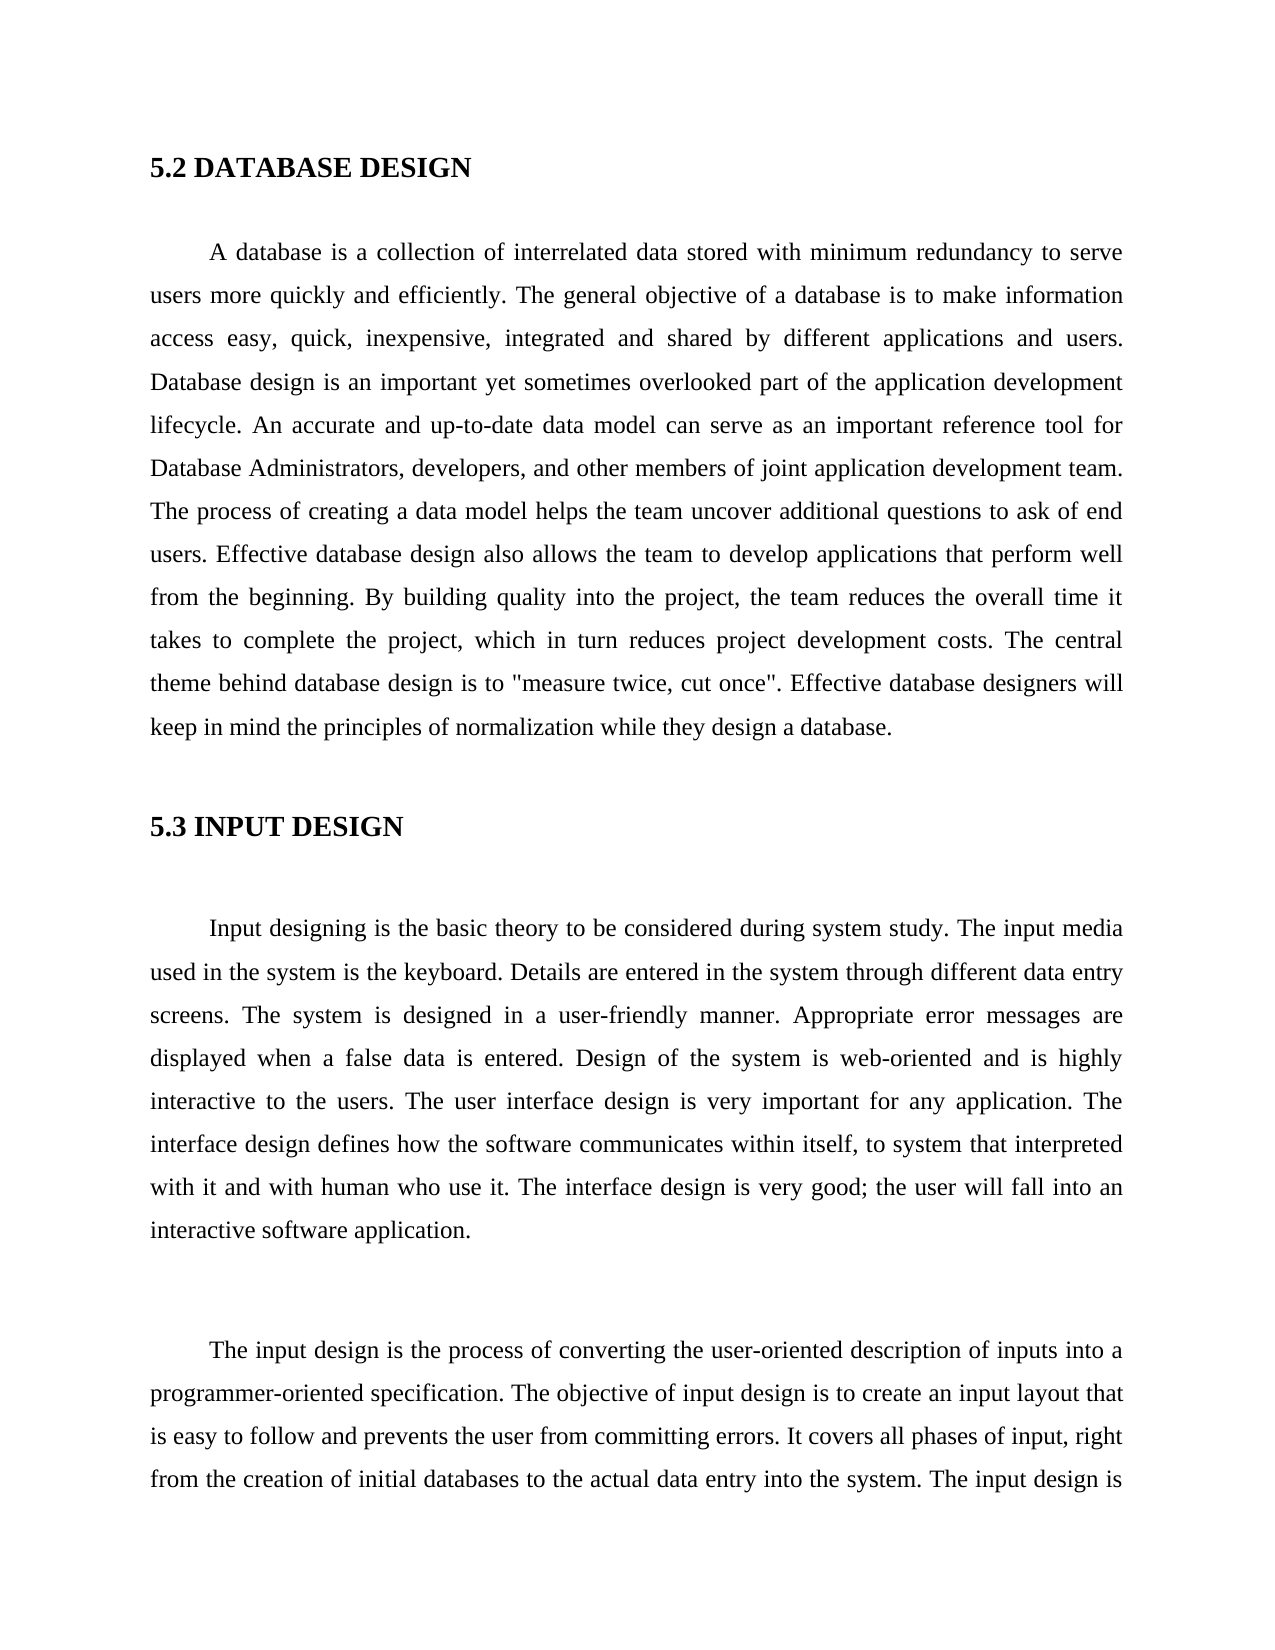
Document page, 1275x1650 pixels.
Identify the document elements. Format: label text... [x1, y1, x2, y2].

text 5.3 INPUT DESIGN [150, 809, 1125, 843]
text Input designing is the basic theory to be considered during system study. The input media used in the system is the keyboard. Details are entered in the system through different data entry screens. The system is designed in a user-friendly manner. Appropriate error messages are displayed when a false data is entered. Design of the system is web-oriented and is highly interactive to the users. The user interface design is very important for any application. The interface design defines how the software communicates within itself, to system that interpreted with it and with human who use it. The interface design is very good; the user will fall into an interactive software application. [150, 913, 1124, 1244]
text 5.2 DATABASE DESIGN [150, 150, 1125, 183]
text A database is a collection of interrelated data stored with minimum redundancy to serve users more quickly and efficiently. The general objective of a database is to make information access easy, quick, inexpensive, integrated and shared by different applications and users. Database design is an important yet sometimes overlooked part of the application development lifecycle. An accurate and up-to-date data model can serve as an important reference tool for Database Administrators, developers, and other members of joint application development team. The process of creating a data model helps the team uncover additional questions to ask of end users. Effective database design also allows the team to develop applications that perform well from the beginning. By building quality into the project, the team reduces the overall time it takes to complete the project, which in turn reduces project development costs. The central theme behind database design is to "measure twice, cut once". Effective database designers will keep in mind the principles of normalization while they design a database. [150, 237, 1124, 740]
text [150, 1335, 1124, 1493]
